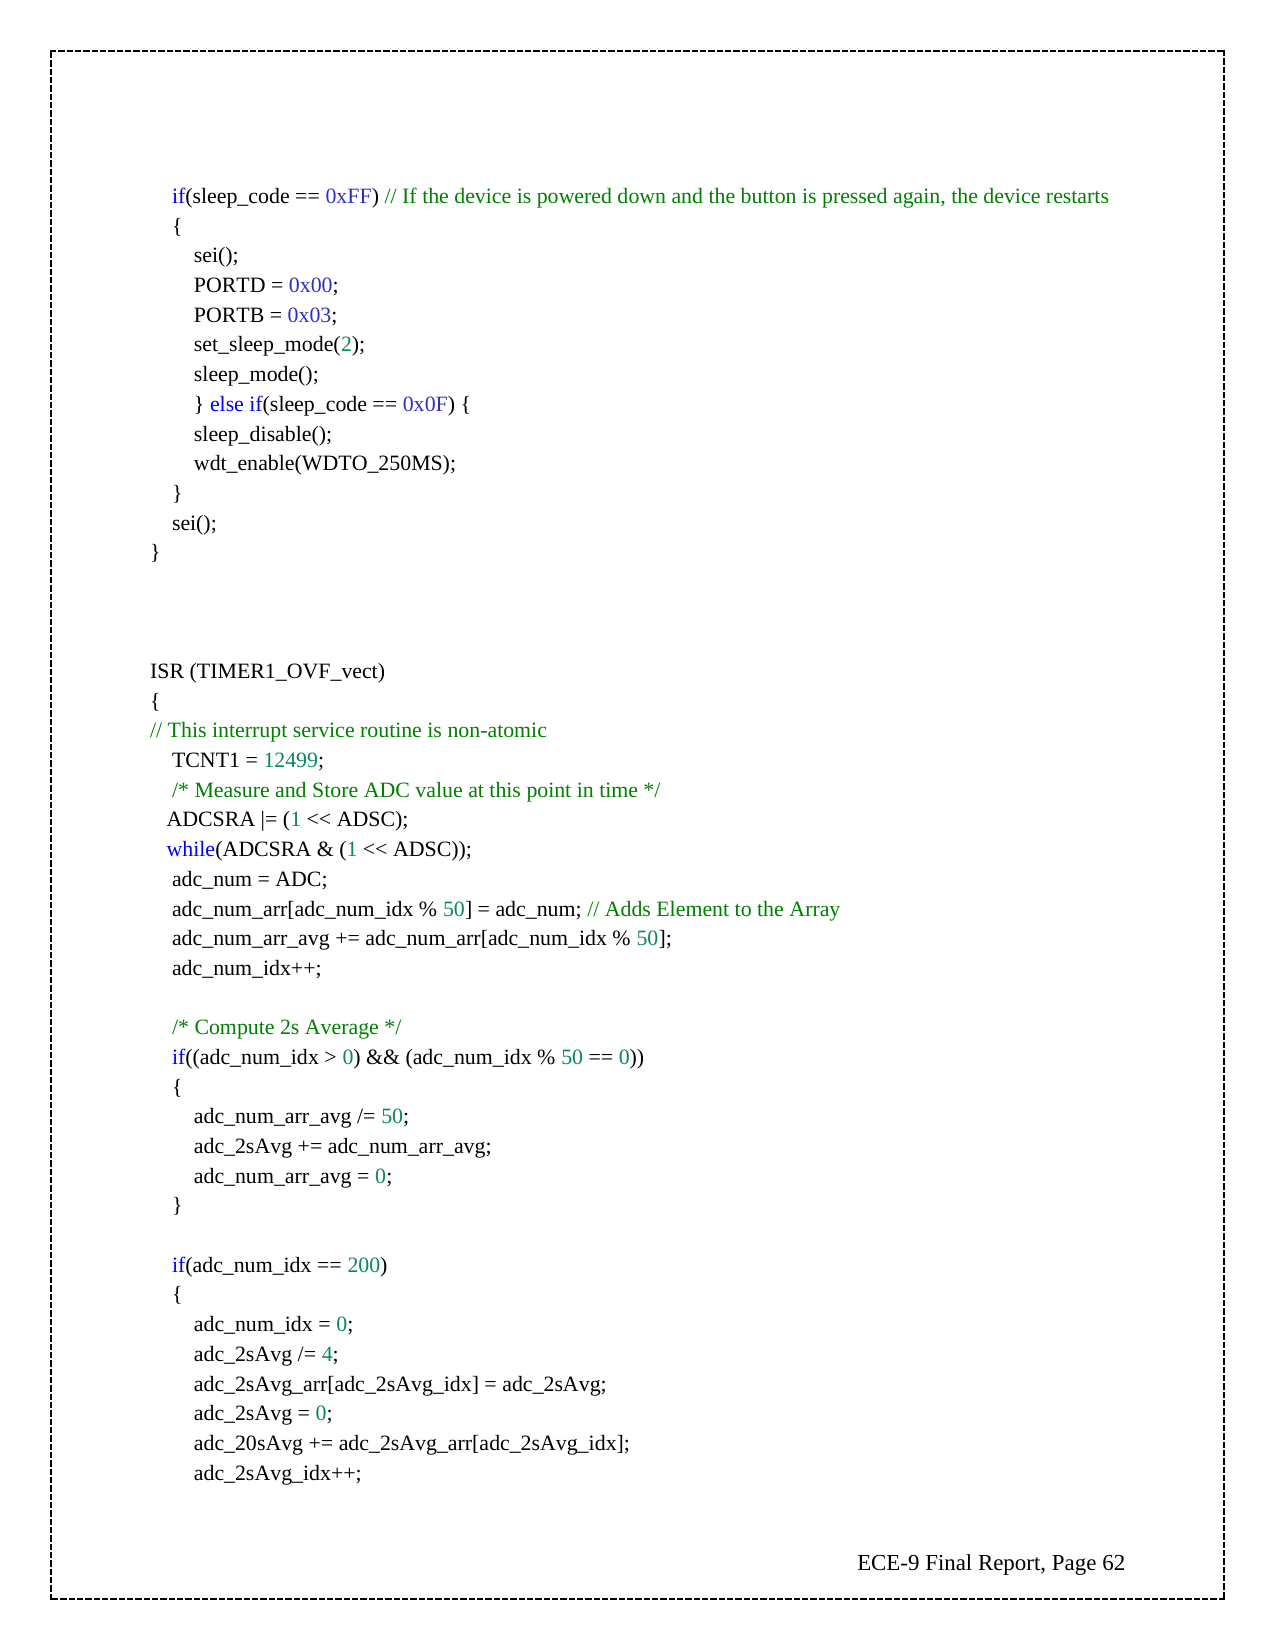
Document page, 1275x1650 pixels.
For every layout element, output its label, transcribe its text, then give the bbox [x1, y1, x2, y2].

text adc_2sAvg_arr[adc_2sAvg_idx] = adc_2sAvg; [150, 1367, 1125, 1397]
text } [150, 477, 1125, 506]
text PORTD = 0x00; [150, 269, 1125, 298]
text sei(); [150, 506, 1125, 536]
text while(ADCSRA & (1 << ADSC)); [150, 833, 1125, 862]
text adc_num = ADC; [150, 862, 1125, 892]
text PORTB = 0x03; [150, 298, 1125, 328]
text adc_num_arr_avg /= 50; [150, 1100, 1125, 1130]
text adc_num_arr_avg += adc_num_arr[adc_num_idx % 50]; [150, 922, 1125, 952]
text } [150, 1189, 1125, 1219]
text adc_num_arr[adc_num_idx % 50] = adc_num; // Adds Element to the Array [150, 892, 1125, 922]
text { [150, 684, 1125, 714]
text wdt_enable(WDTO_250MS); [150, 447, 1125, 477]
text sleep_mode(); [150, 358, 1125, 387]
text set_sleep_mode(2); [150, 328, 1125, 358]
text if(adc_num_idx == 200) [150, 1248, 1125, 1278]
text { [150, 1070, 1125, 1100]
text adc_2sAvg = 0; [150, 1397, 1125, 1427]
text if((adc_num_idx > 0) && (adc_num_idx % 50 == 0)) [150, 1041, 1125, 1070]
text adc_2sAvg /= 4; [150, 1337, 1125, 1367]
text adc_2sAvg += adc_num_arr_avg; [150, 1130, 1125, 1159]
text adc_num_arr_avg = 0; [150, 1159, 1125, 1189]
text adc_num_idx = 0; [150, 1308, 1125, 1337]
text { [150, 1278, 1125, 1308]
text sei(); [150, 239, 1125, 269]
text ADCSRA |= (1 << ADSC); [150, 803, 1125, 833]
text sleep_disable(); [150, 417, 1125, 447]
text if(sleep_code == 0xFF) // If the device is powered down and the button is pressed again, the device restarts [150, 180, 1125, 209]
text { [150, 209, 1125, 239]
text /* Measure and Store ADC value at this point in time */ [150, 773, 1125, 803]
text adc_2sAvg_idx++; [150, 1456, 1125, 1486]
text // This interrupt service routine is non-atomic [150, 714, 1125, 744]
text /* Compute 2s Average */ [150, 1011, 1125, 1041]
text ISR (TIMER1_OVF_vect) [150, 655, 1125, 684]
text adc_20sAvg += adc_2sAvg_arr[adc_2sAvg_idx]; [150, 1427, 1125, 1456]
text adc_num_idx++; [150, 952, 1125, 981]
text TCNT1 = 12499; [150, 744, 1125, 773]
text } [150, 536, 1125, 566]
text } else if(sleep_code == 0x0F) { [150, 387, 1125, 417]
